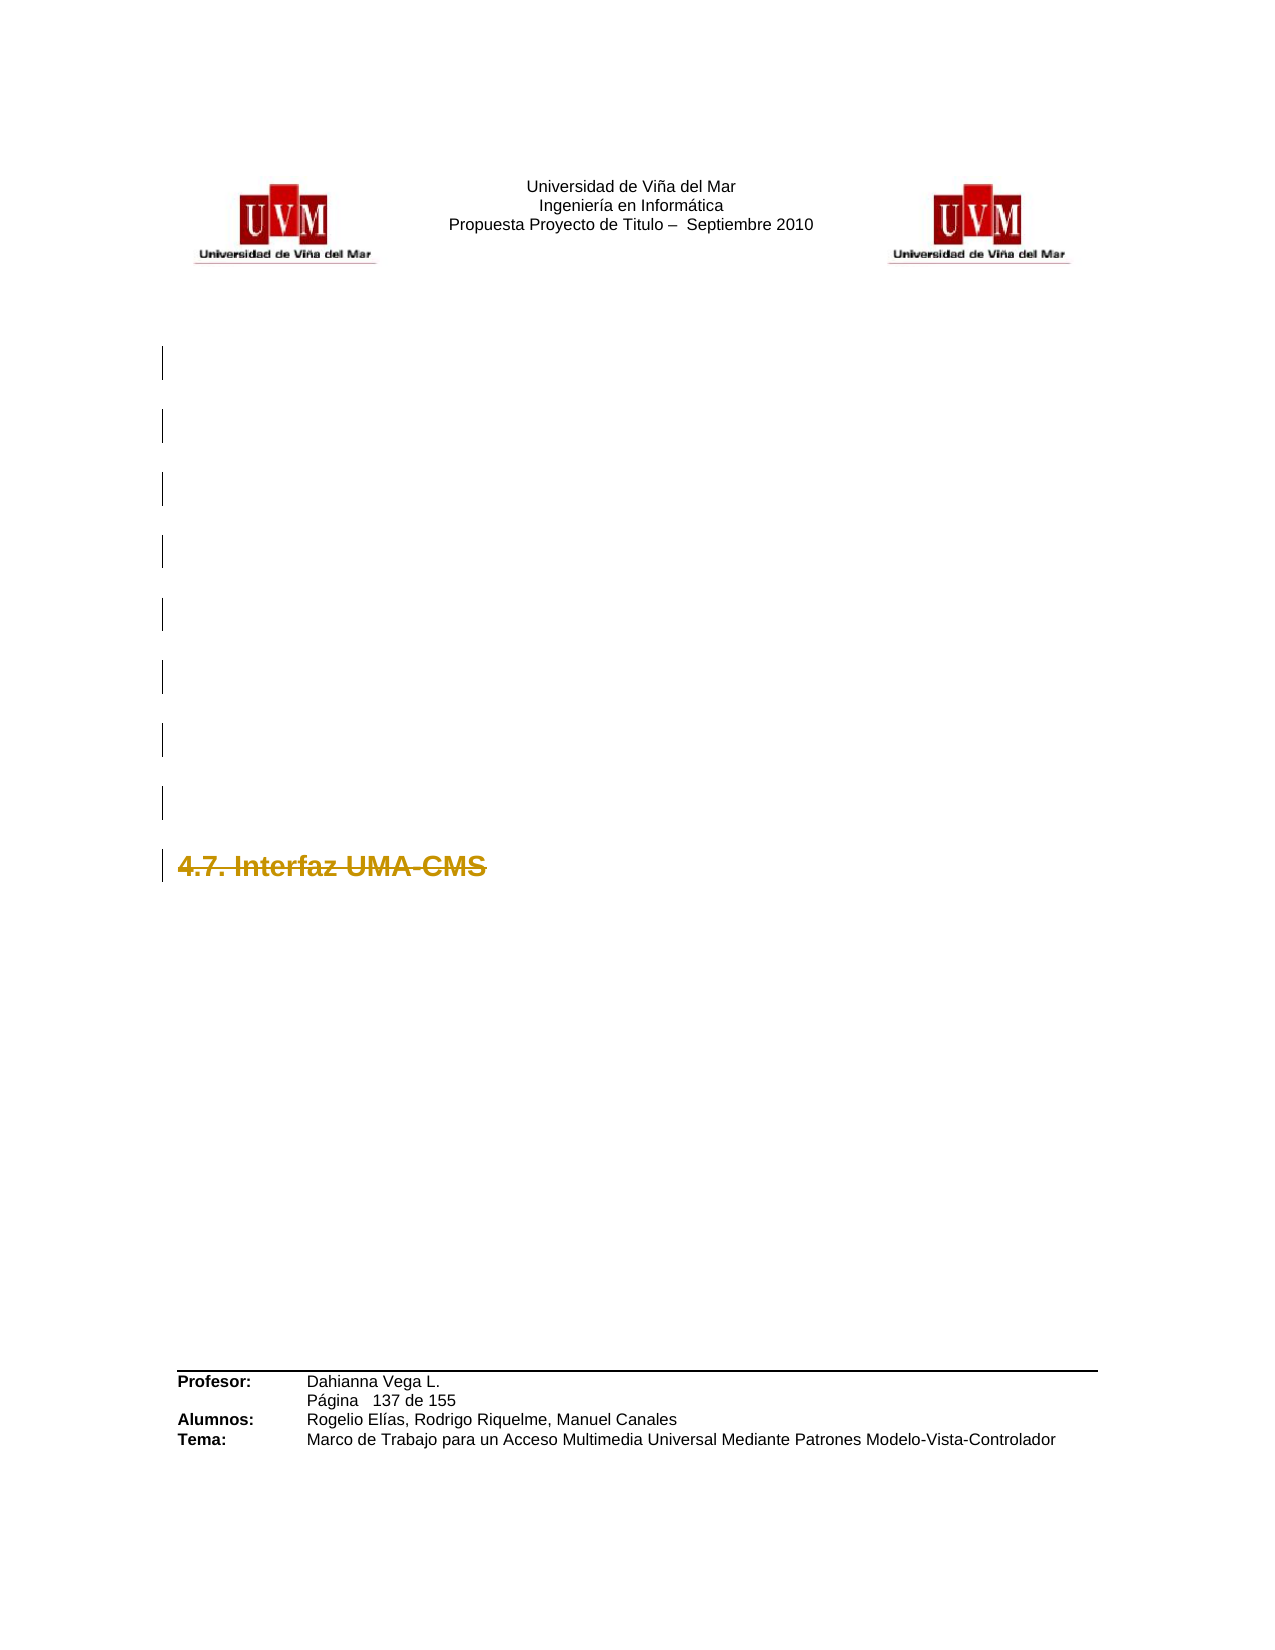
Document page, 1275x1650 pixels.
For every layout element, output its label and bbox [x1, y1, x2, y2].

picture [177, 176, 390, 267]
picture [871, 176, 1084, 267]
